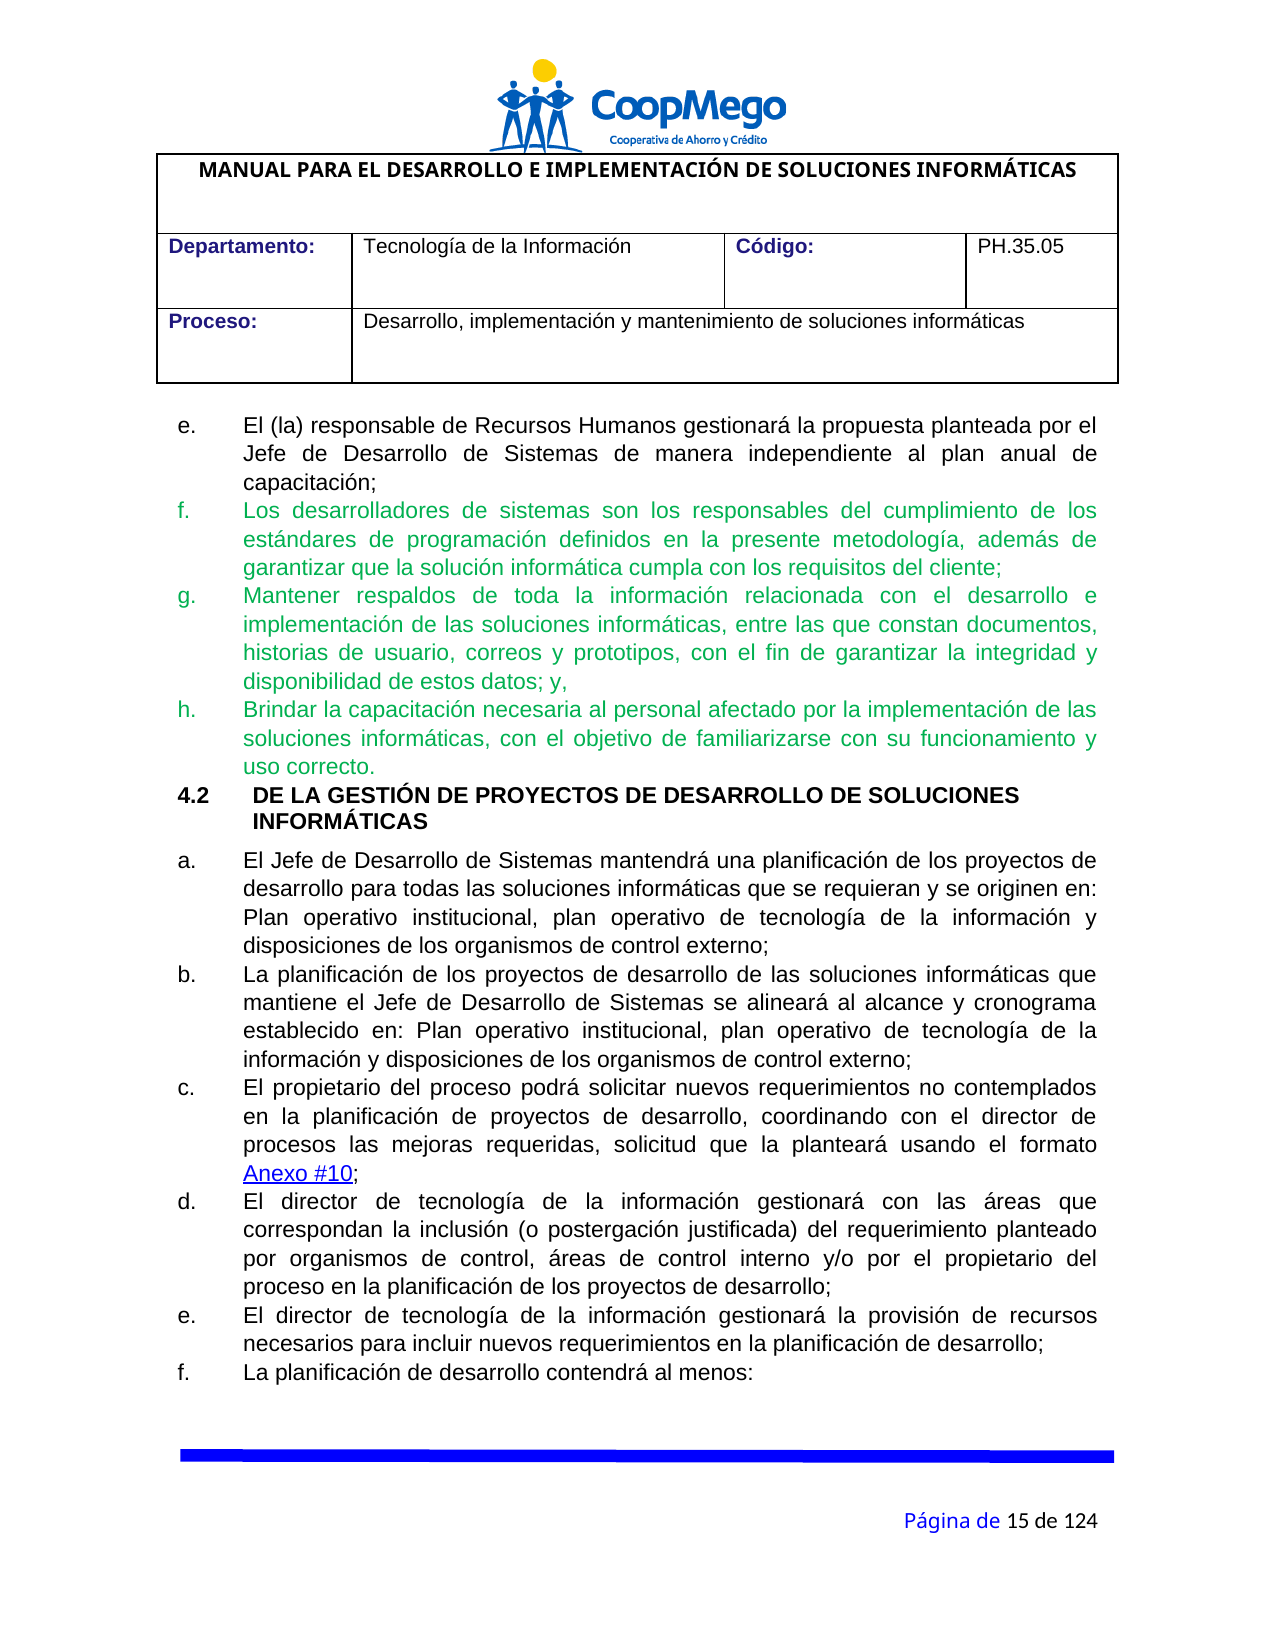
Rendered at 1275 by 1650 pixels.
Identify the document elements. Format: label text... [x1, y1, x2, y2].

picture [488, 59, 787, 153]
text El director de tecnología de la información gestionará la provisión de recursos necesarios para incluir nuevos requerimientos en la planificación de desarrollo; [177, 1302, 1098, 1357]
text Mantener respaldos de toda la información relacionada con el desarrollo e implementación de las soluciones informáticas, entre las que constan documentos, historias de usuario, correos y prototipos, con el fin de garantizar la integridad y disponibilidad de estos datos; y, [177, 582, 1098, 694]
text La planificación de los proyectos de desarrollo de las soluciones informáticas que mantiene el Jefe de Desarrollo de Sistemas se alineará al alcance y cronograma establecido en: Plan operativo institucional, plan operativo de tecnología de la información y disposiciones de los organismos de control externo; [177, 961, 1098, 1072]
text Brindar la capacitación necesaria al personal afectado por la implementación de las soluciones informáticas, con el objetivo de familiarizarse con su funcionamiento y uso correcto. [177, 696, 1098, 779]
text El director de tecnología de la información gestionará con las áreas que correspondan la inclusión (o postergación justificada) del requerimiento planteado por organismos de control, áreas de control interno y/o por el propietario del proceso en la planificación de los proyectos de desarrollo; [177, 1188, 1098, 1300]
text El propietario del proceso podrá solicitar nuevos requerimientos no contemplados en la planificación de proyectos de desarrollo, coordinando con el director de procesos las mejoras requeridas, solicitud que la planteará usando el formato Anexo #10; [177, 1074, 1098, 1186]
text Los desarrolladores de sistemas son los responsables del cumplimiento de los estándares de programación definidos en la presente metodología, además de garantizar que la solución informática cumpla con los requisitos del cliente; [177, 497, 1098, 580]
text La planificación de desarrollo contendrá al menos: [177, 1359, 1098, 1385]
text DE LA GESTIÓN DE PROYECTOS DE DESARROLLO DE SOLUCIONES INFORMÁTICAS [177, 782, 1098, 834]
text El (la) responsable de Recursos Humanos gestionará la propuesta planteada por el Jefe de Desarrollo de Sistemas de manera independiente al plan anual de capacitación; [177, 412, 1098, 495]
list El Jefe de Desarrollo de Sistemas mantendrá una planificación de los proyectos de desarrollo para todas las soluciones informáticas que se requieran y se originen en: Plan operativo institucional, plan operativo de tecnología de la información y disposiciones de los organismos de control externo; [177, 847, 1098, 958]
